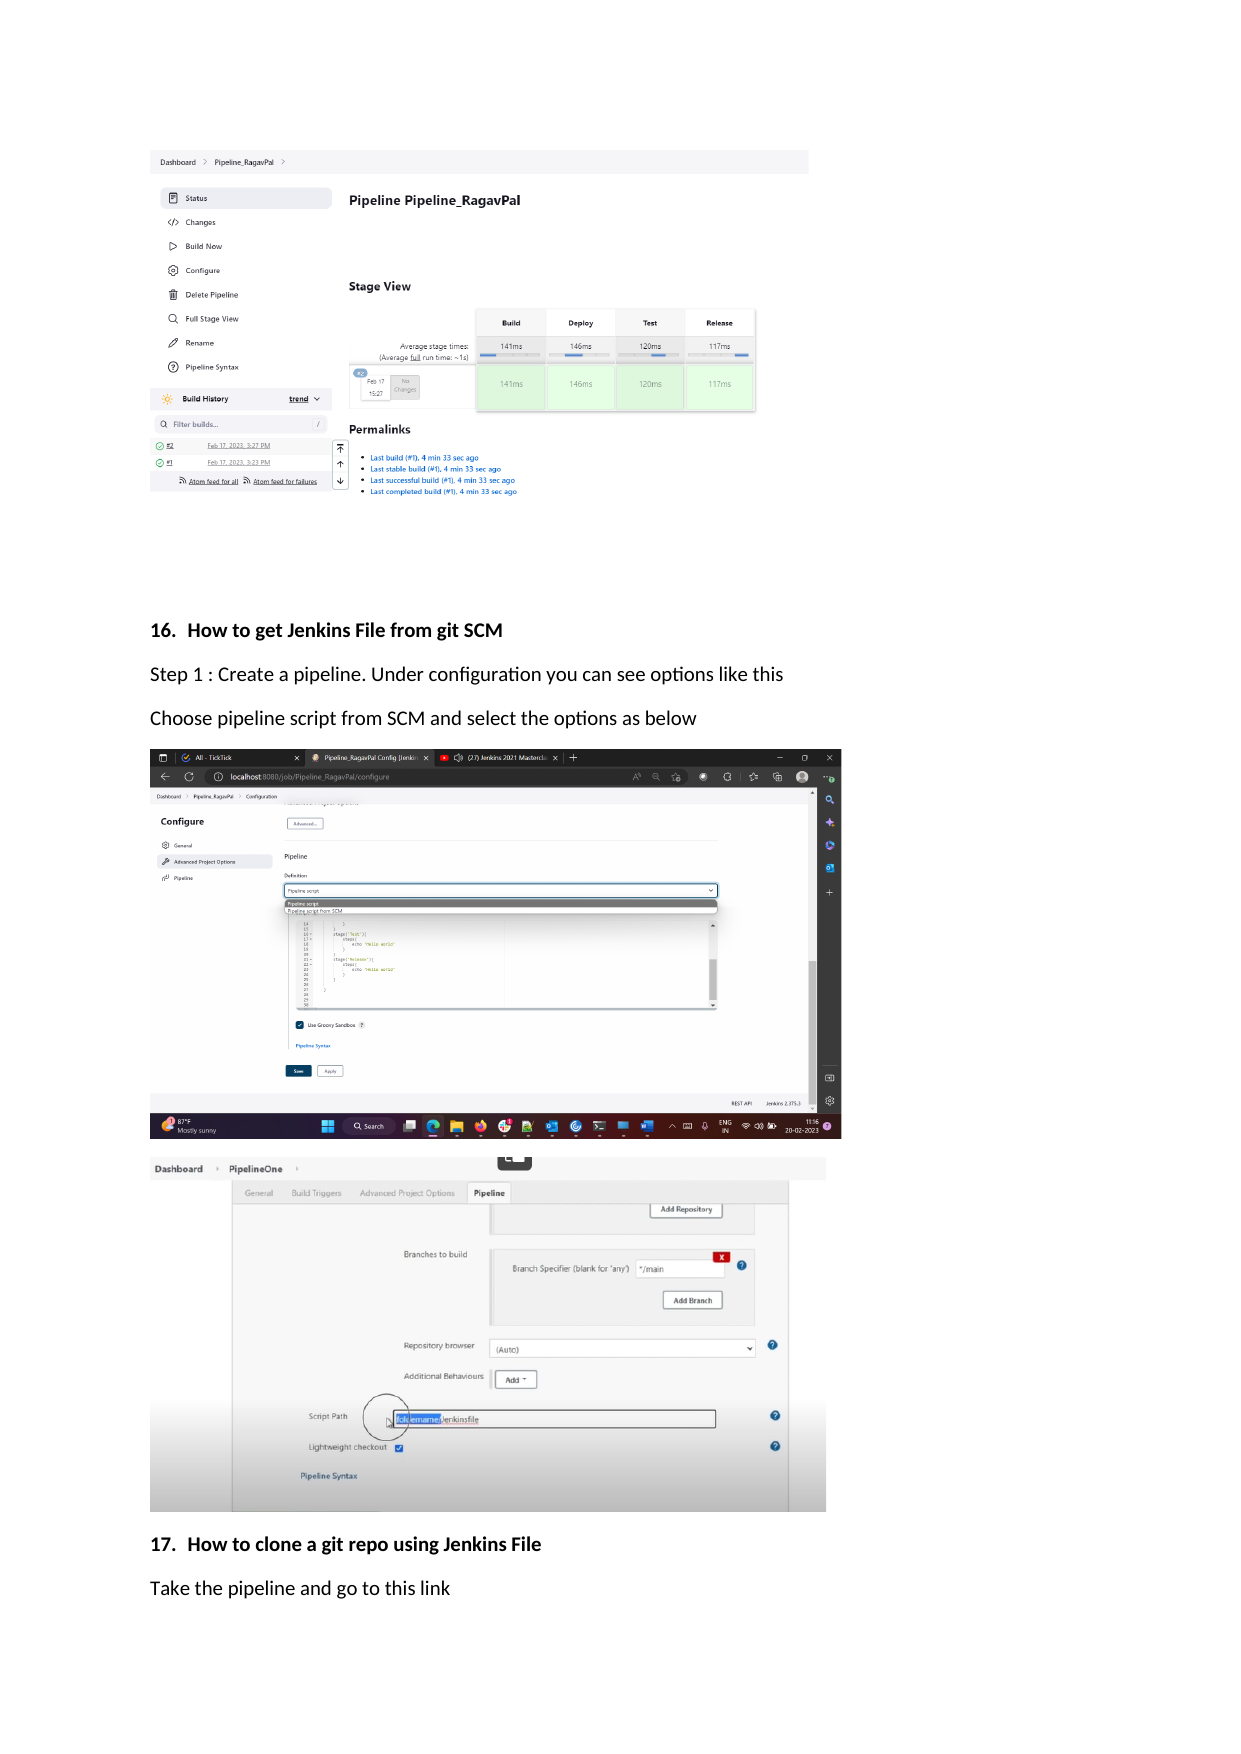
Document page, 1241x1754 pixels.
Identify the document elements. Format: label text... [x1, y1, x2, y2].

picture [150, 1157, 827, 1512]
picture [150, 749, 842, 1139]
picture [150, 150, 809, 511]
list How to clone a git repo using Jenkins File [150, 1531, 1090, 1556]
text Take the pipeline and go to this link [150, 1575, 1090, 1600]
text Choose pipeline script from SCM and select the options as below [150, 705, 1090, 731]
list How to get Jenkins File from git SCM [150, 617, 1090, 643]
text Step 1 : Create a pipeline. Under configuration you can see options like this [150, 661, 1090, 687]
